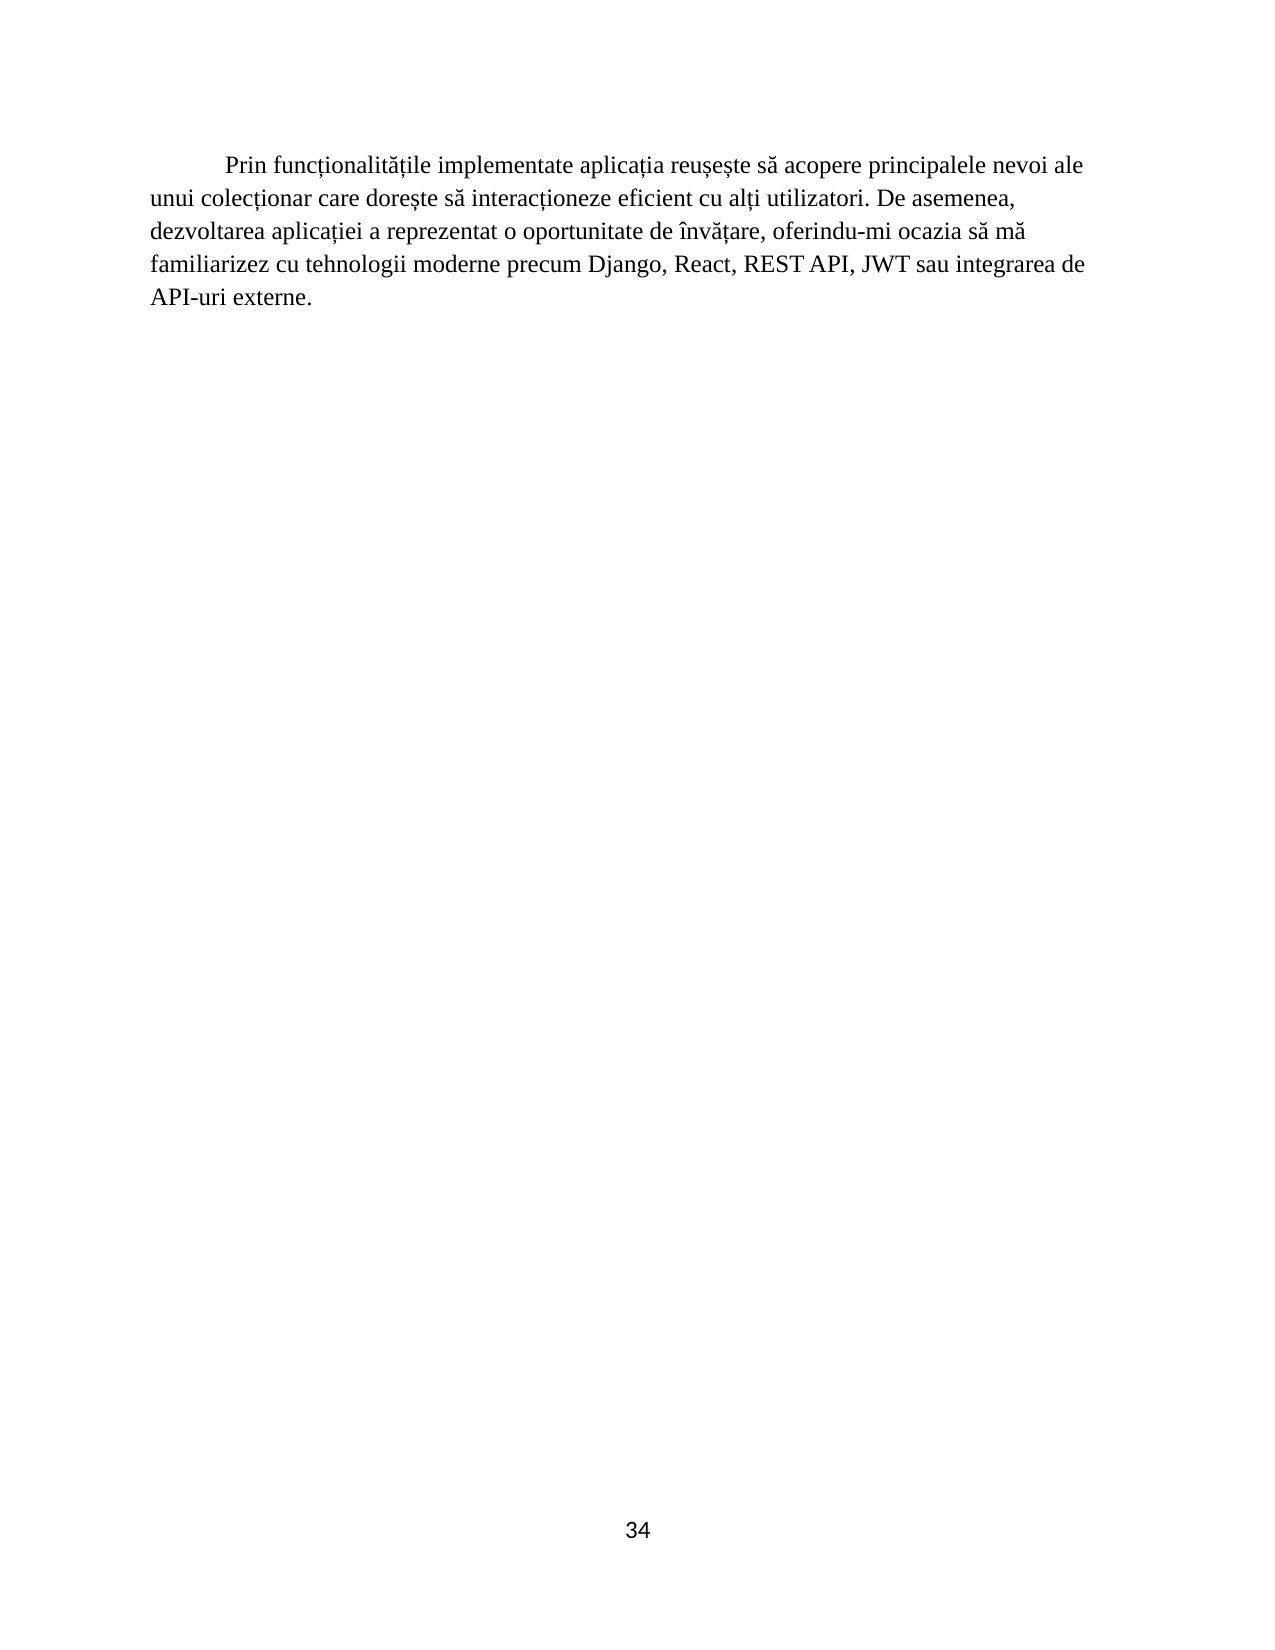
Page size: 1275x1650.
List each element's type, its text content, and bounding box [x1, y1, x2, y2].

text Prin funcționalitățile implementate aplicația reușește să acopere principalele nevoi ale unui colecționar care dorește să interacționeze eficient cu alți utilizatori. De asemenea, dezvoltarea aplicației a reprezentat o oportunitate de învățare, oferindu-mi ocazia să mă familiarizez cu tehnologii moderne precum Django, React, REST API, JWT sau integrarea de API-uri externe. [150, 150, 1125, 311]
